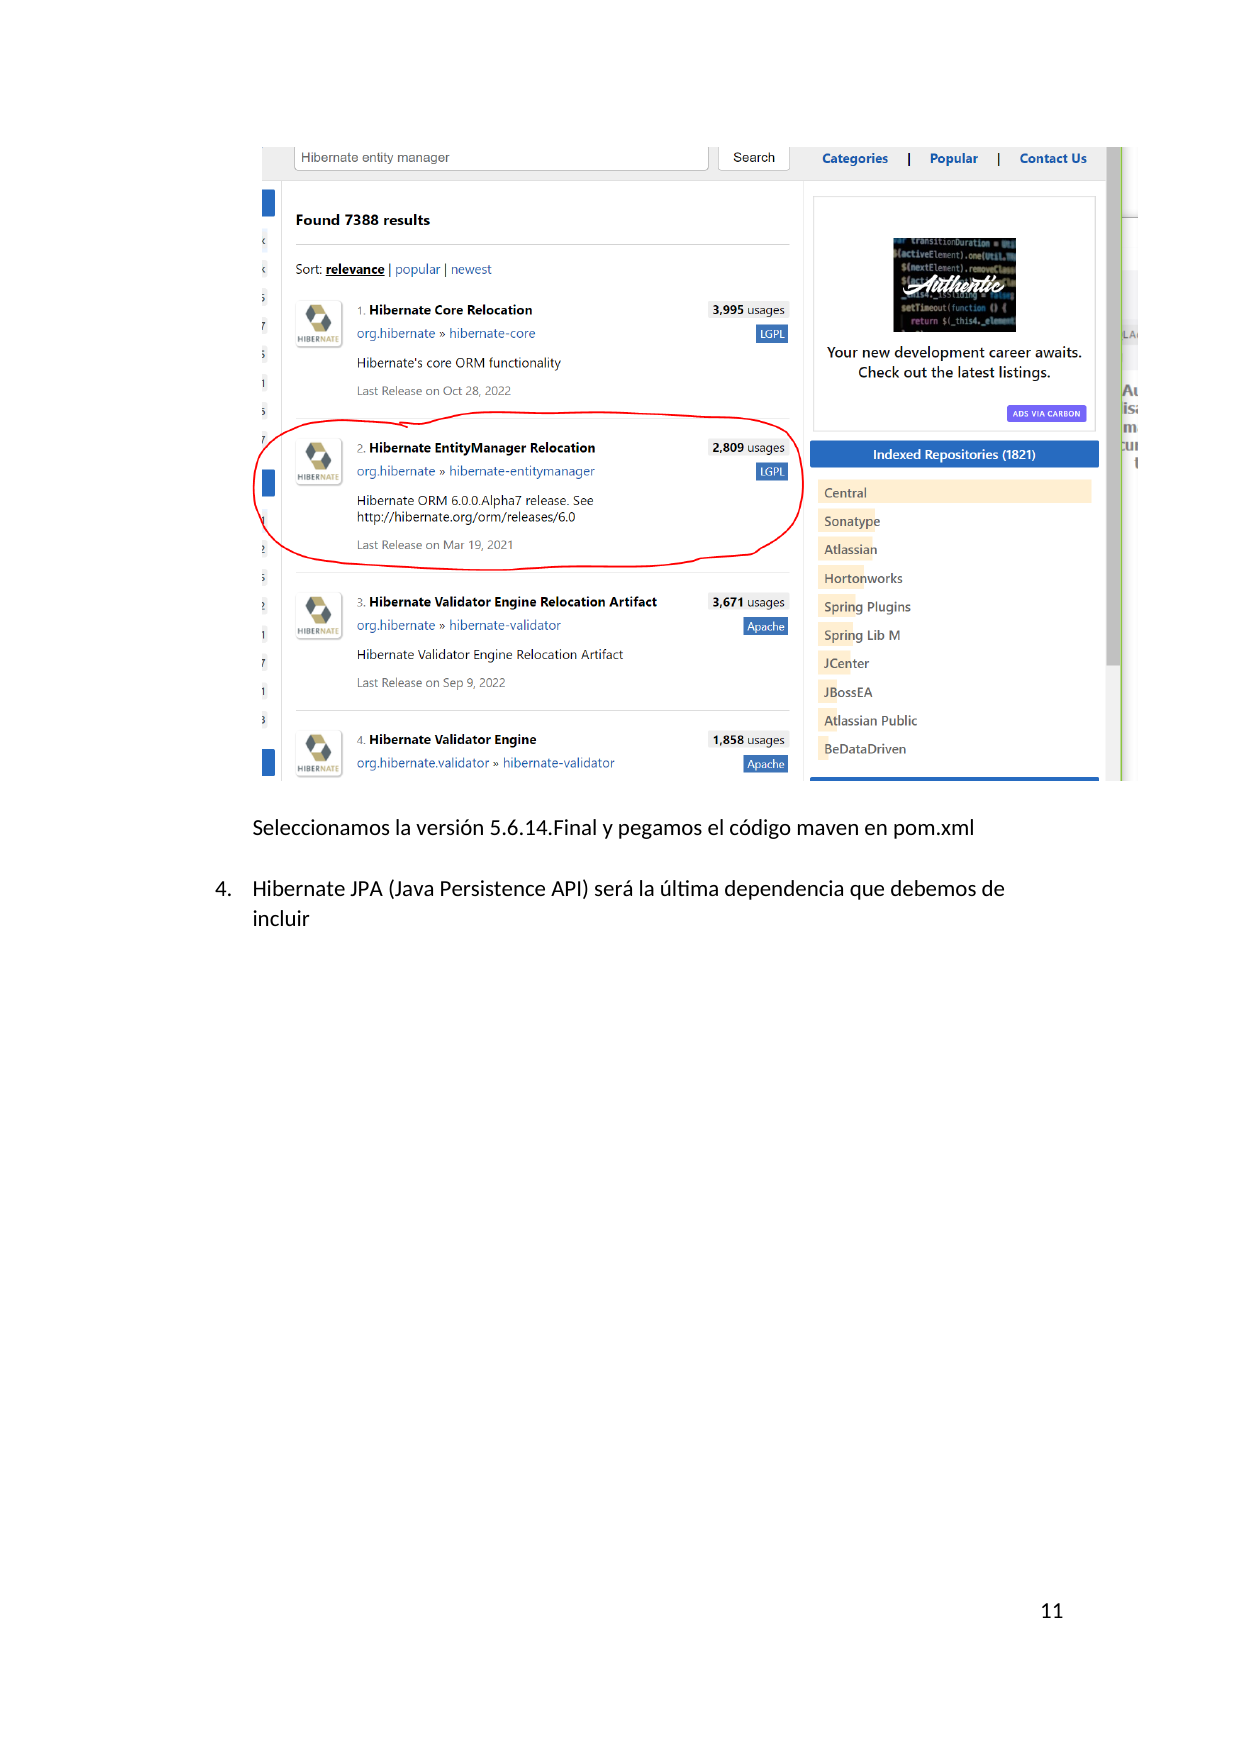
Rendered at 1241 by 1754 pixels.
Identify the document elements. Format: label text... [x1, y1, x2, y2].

list Seleccionamos la versión 5.6.14.Final y pegamos el código maven en pom.xml [252, 813, 1063, 841]
list Hibernate JPA (Java Persistence API) será la última dependencia que debemos de incluir [215, 874, 1063, 932]
picture [252, 147, 1138, 781]
